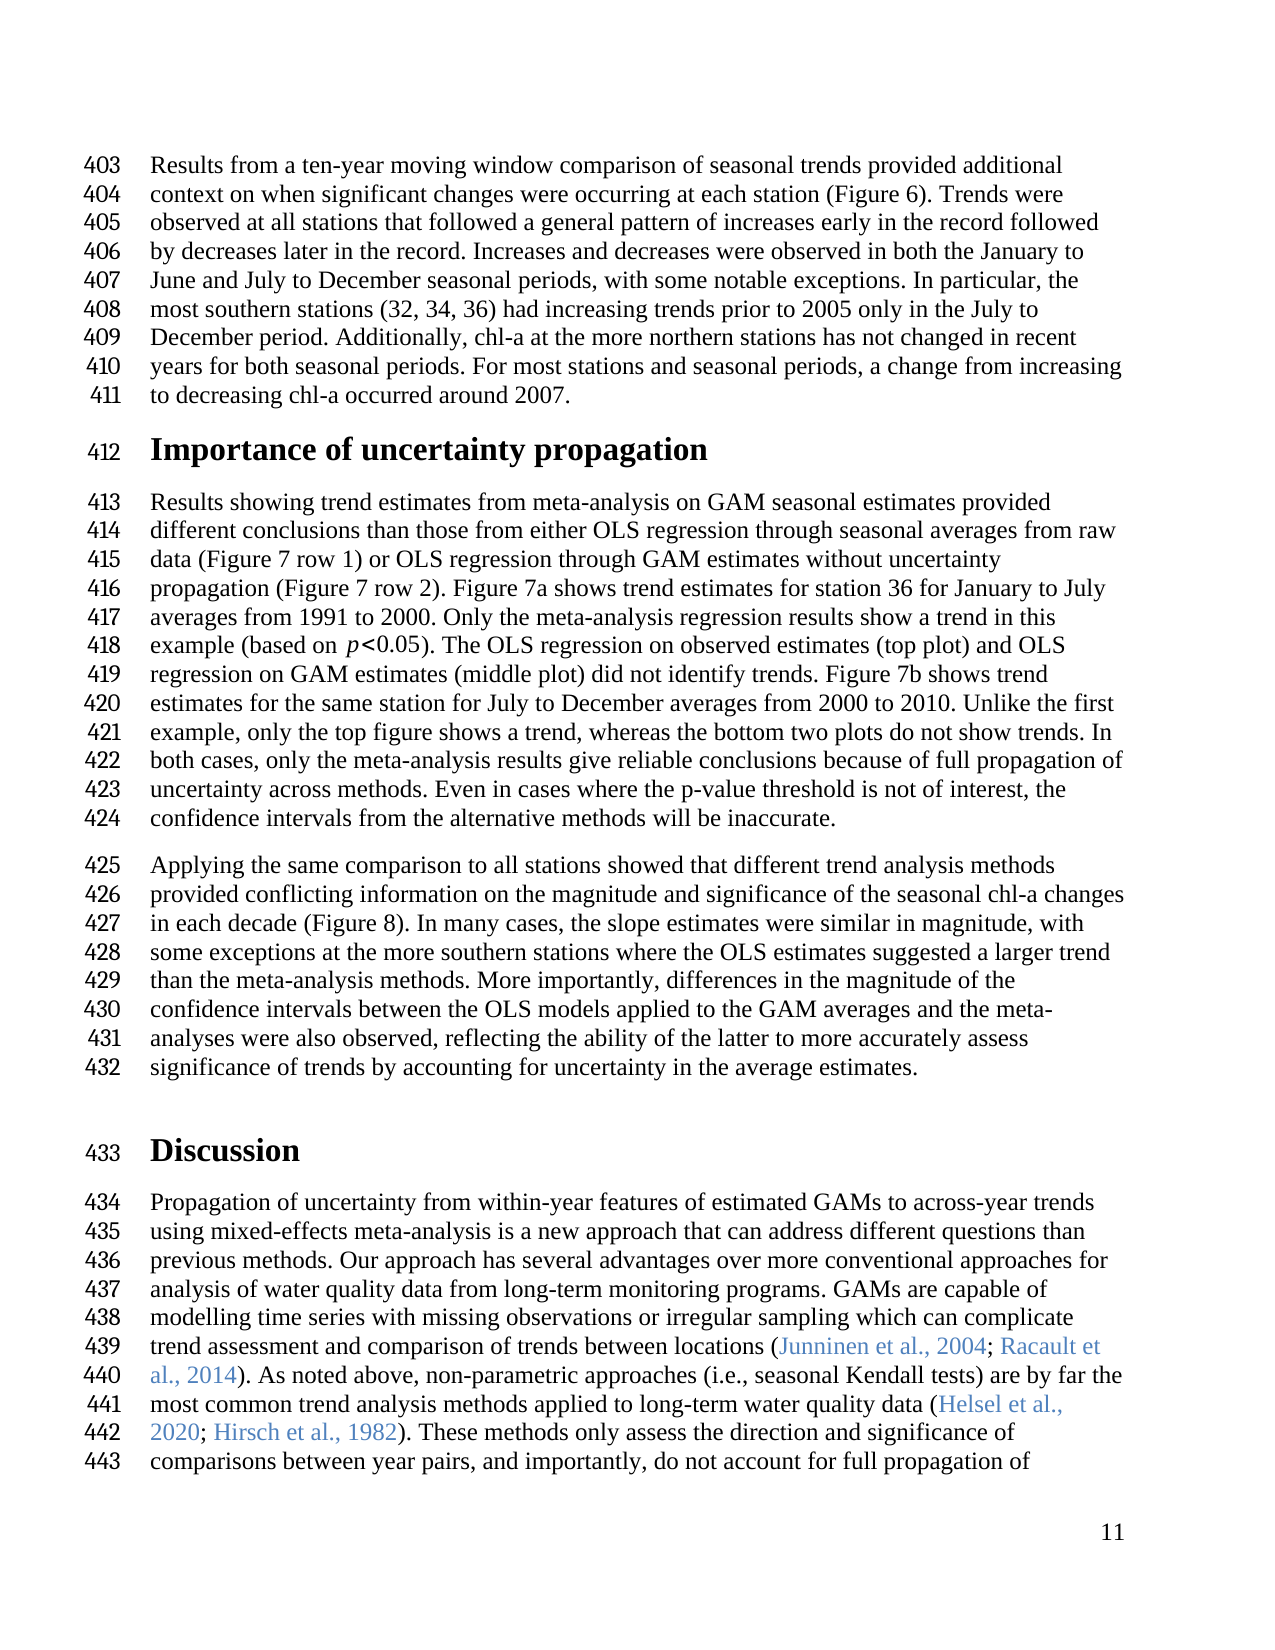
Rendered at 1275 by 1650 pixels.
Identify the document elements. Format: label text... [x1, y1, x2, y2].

text Results from a ten-year moving window comparison of seasonal trends provided additional context on when significant changes were occurring at each station (Figure 6). Trends were observed at all stations that followed a general pattern of increases early in the record followed by decreases later in the record. Increases and decreases were observed in both the January to June and July to December seasonal periods, with some notable exceptions. In particular, the most southern stations (32, 34, 36) had increasing trends prior to 2005 only in the July to December period. Additionally, chl-a at the more northern stations has not changed in recent years for both seasonal periods. For most stations and seasonal periods, a change from increasing to decreasing chl-a occurred around 2007. [150, 150, 1125, 409]
subtitle Discussion [150, 1130, 1125, 1169]
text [150, 1187, 1125, 1475]
text Results showing trend estimates from meta-analysis on GAM seasonal estimates provided different conclusions than those from either OLS regression through seasonal averages from raw data (Figure 7 row 1) or OLS regression through GAM estimates without uncertainty propagation (Figure 7 row 2). Figure 7a shows trend estimates for station 36 for January to July averages from 1991 to 2000. Only the meta-analysis regression results show a trend in this example (based on ). The OLS regression on observed estimates (top plot) and OLS regression on GAM estimates (middle plot) did not identify trends. Figure 7b shows trend estimates for the same station for July to December averages from 2000 to 2010. Unlike the first example, only the top figure shows a trend, whereas the bottom two plots do not show trends. In both cases, only the meta-analysis results give reliable conclusions because of full propagation of uncertainty across methods. Even in cases where the p-value threshold is not of interest, the confidence intervals from the alternative methods will be inaccurate. [150, 487, 1125, 832]
subtitle Importance of uncertainty propagation [150, 429, 1125, 468]
text Applying the same comparison to all stations showed that different trend analysis methods provided conflicting information on the magnitude and significance of the seasonal chl-a changes in each decade (Figure 8). In many cases, the slope estimates were similar in magnitude, with some exceptions at the more southern stations where the OLS estimates suggested a larger trend than the meta-analysis methods. More importantly, differences in the magnitude of the confidence intervals between the OLS models applied to the GAM averages and the meta-analyses were also observed, reflecting the ability of the latter to more accurately assess significance of trends by accounting for uncertainty in the average estimates. [150, 850, 1125, 1080]
